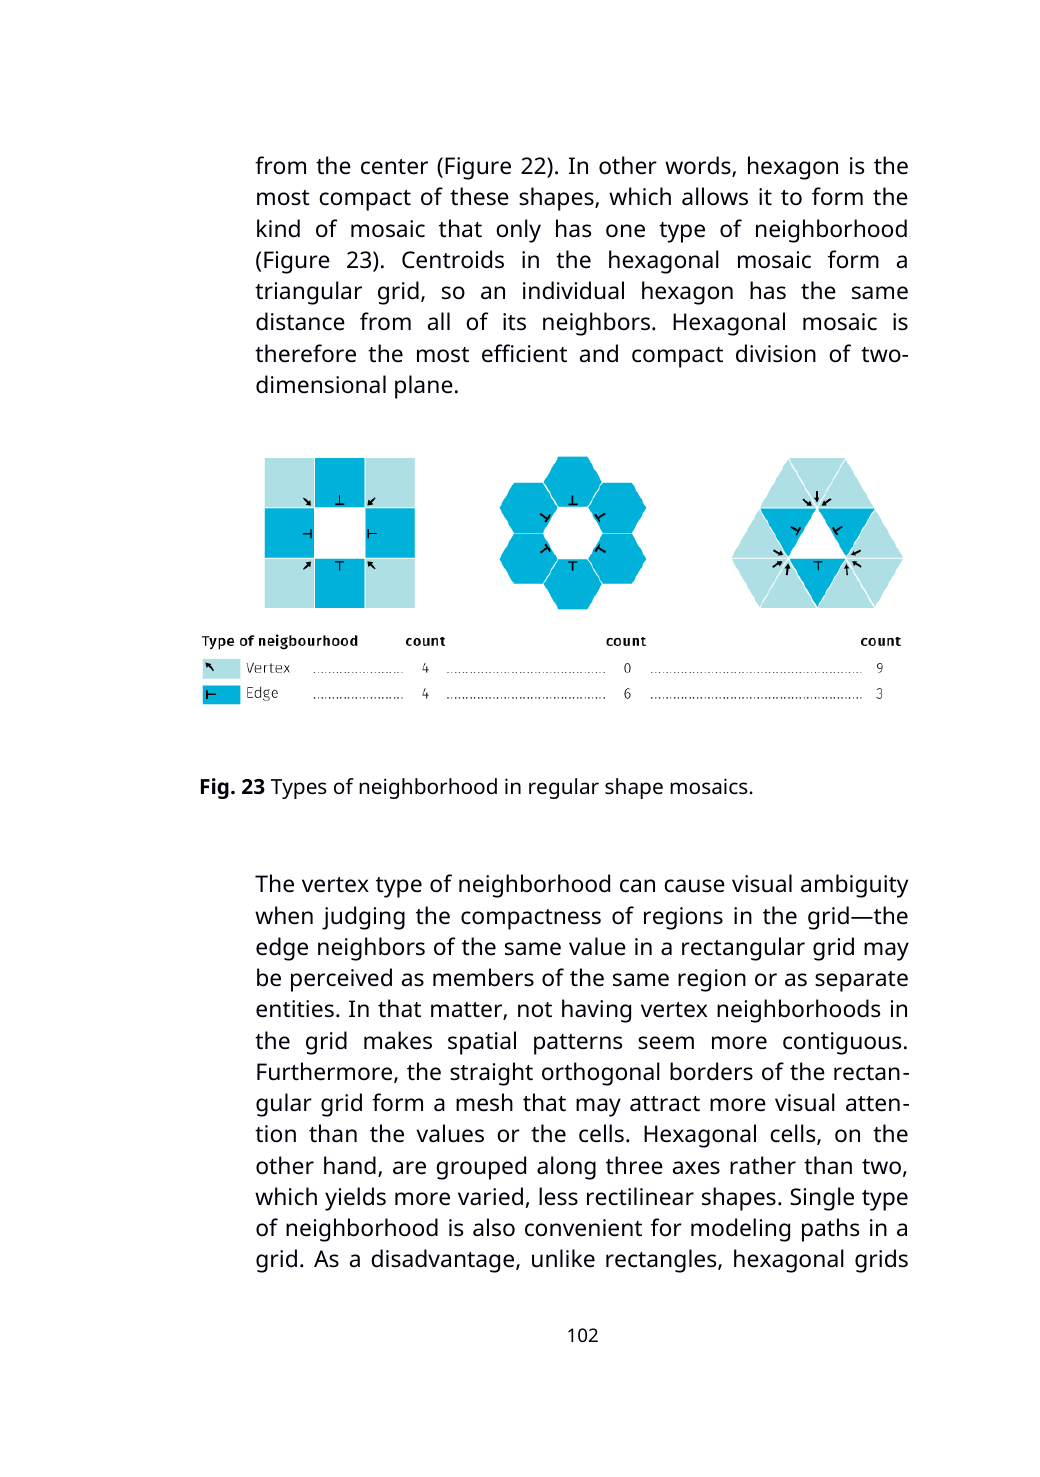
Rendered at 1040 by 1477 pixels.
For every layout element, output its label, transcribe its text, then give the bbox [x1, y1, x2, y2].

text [255, 150, 910, 400]
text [255, 868, 910, 1274]
text Fig. 23 Types of neighborhood in regular shape mosaics. [199, 749, 910, 800]
picture [157, 415, 944, 749]
